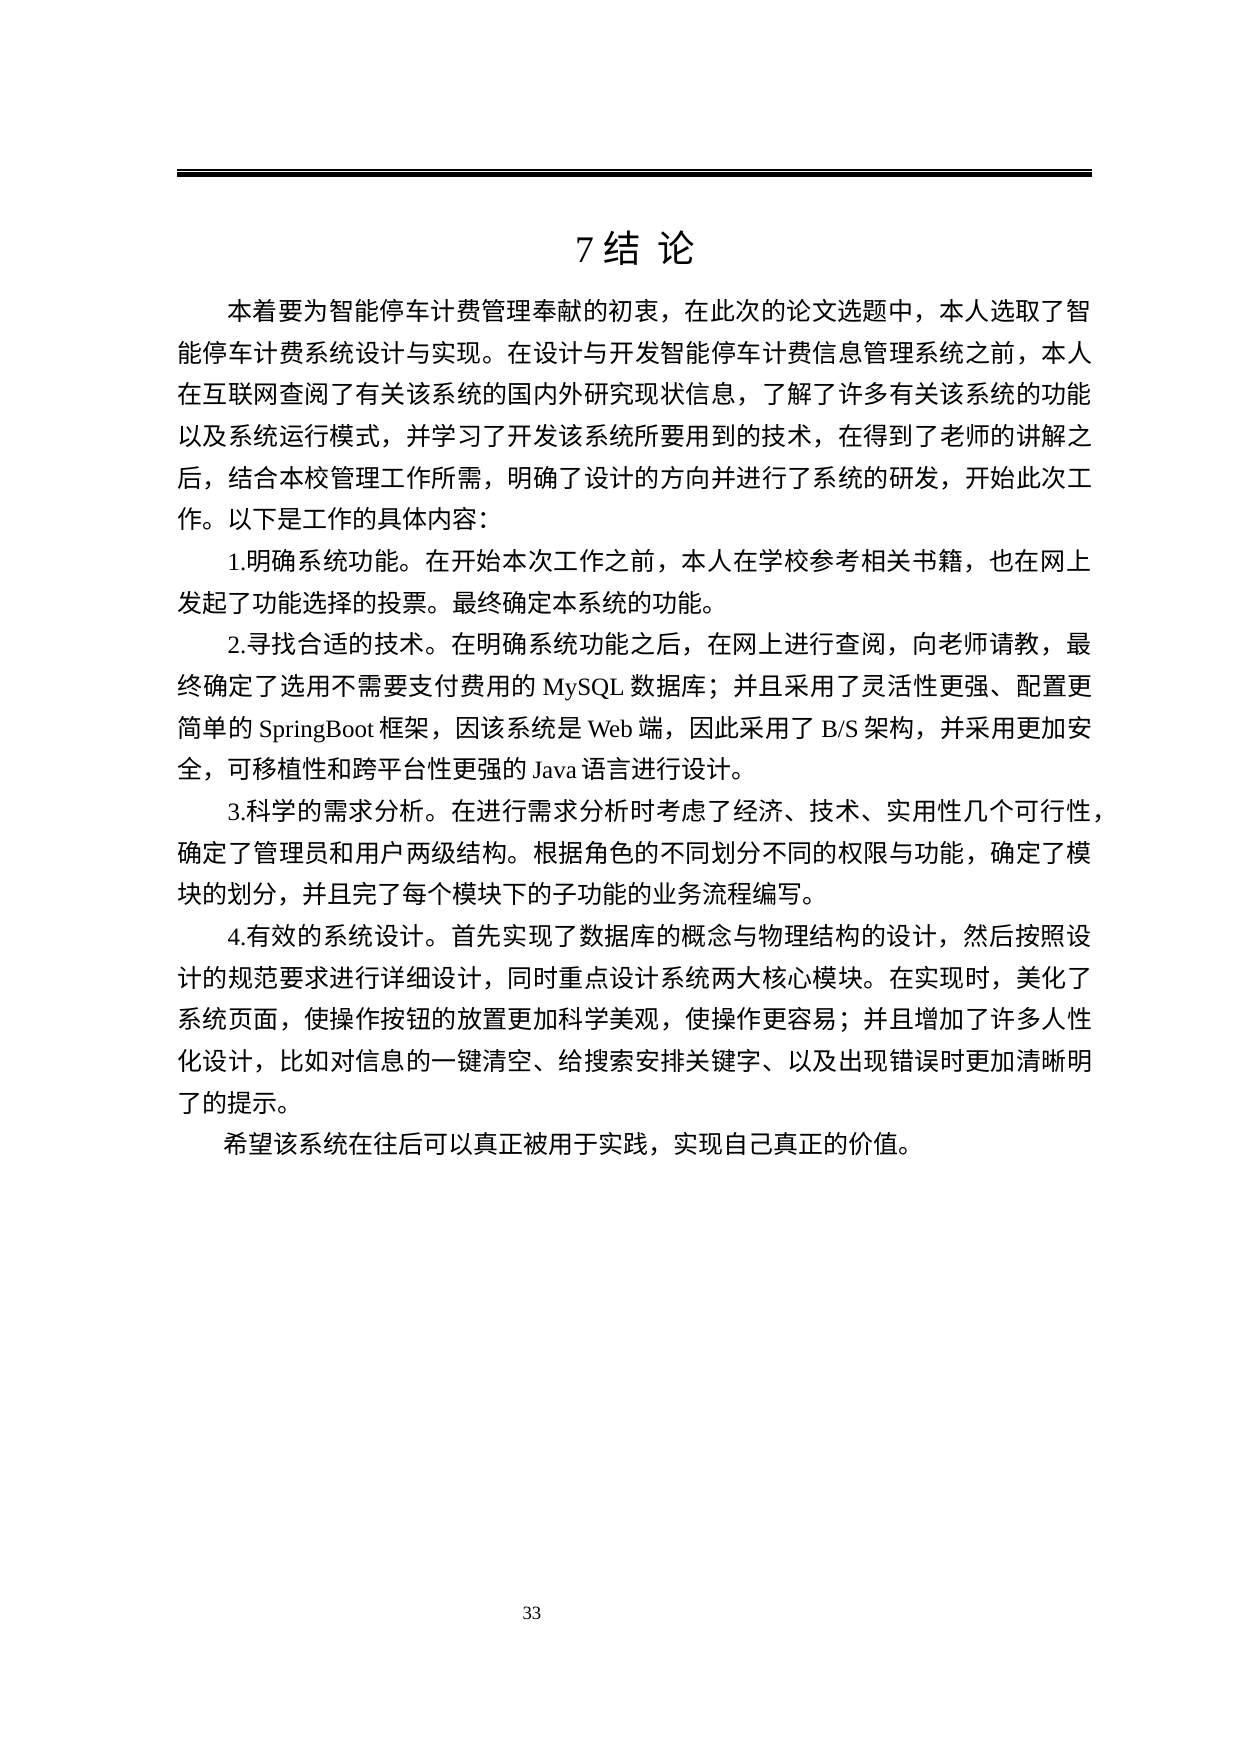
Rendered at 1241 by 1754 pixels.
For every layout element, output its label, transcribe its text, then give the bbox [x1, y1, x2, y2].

list 明确系统功能。在开始本次工作之前，本人在学校参考相关书籍，也在网上发起了功能选择的投票。最终确定本系统的功能。 [177, 536, 1092, 619]
text 本着要为智能停车计费管理奉献的初衷，在此次的论文选题中，本人选取了智能停车计费系统设计与实现。在设计与开发智能停车计费信息管理系统之前，本人在互联网查阅了有关该系统的国内外研究现状信息，了解了许多有关该系统的功能以及系统运行模式，并学习了开发该系统所要用到的技术，在得到了老师的讲解之后，结合本校管理工作所需，明确了设计的方向并进行了系统的研发，开始此次工作。以下是工作的具体内容： [177, 286, 1092, 536]
list 有效的系统设计。首先实现了数据库的概念与物理结构的设计，然后按照设计的规范要求进行详细设计，同时重点设计系统两大核心模块。在实现时，美化了系统页面，使操作按钮的放置更加科学美观，使操作更容易；并且增加了许多人性化设计，比如对信息的一键清空、给搜索安排关键字、以及出现错误时更加清晰明了的提示。 [177, 911, 1092, 1119]
text 希望该系统在往后可以真正被用于实践，实现自己真正的价值。 [177, 1119, 1092, 1161]
subtitle 7 结 论 [177, 219, 1092, 273]
list 寻找合适的技术。在明确系统功能之后，在网上进行查阅，向老师请教，最终确定了选用不需要支付费用的MySQL数据库；并且采用了灵活性更强、配置更简单的SpringBoot框架，因该系统是Web端，因此采用了B/S架构，并采用更加安全，可移植性和跨平台性更强的Java语言进行设计。 [177, 619, 1092, 786]
list 科学的需求分析。在进行需求分析时考虑了经济、技术、实用性几个可行性，确定了管理员和用户两级结构。根据角色的不同划分不同的权限与功能，确定了模块的划分，并且完了每个模块下的子功能的业务流程编写。 [177, 786, 1092, 911]
